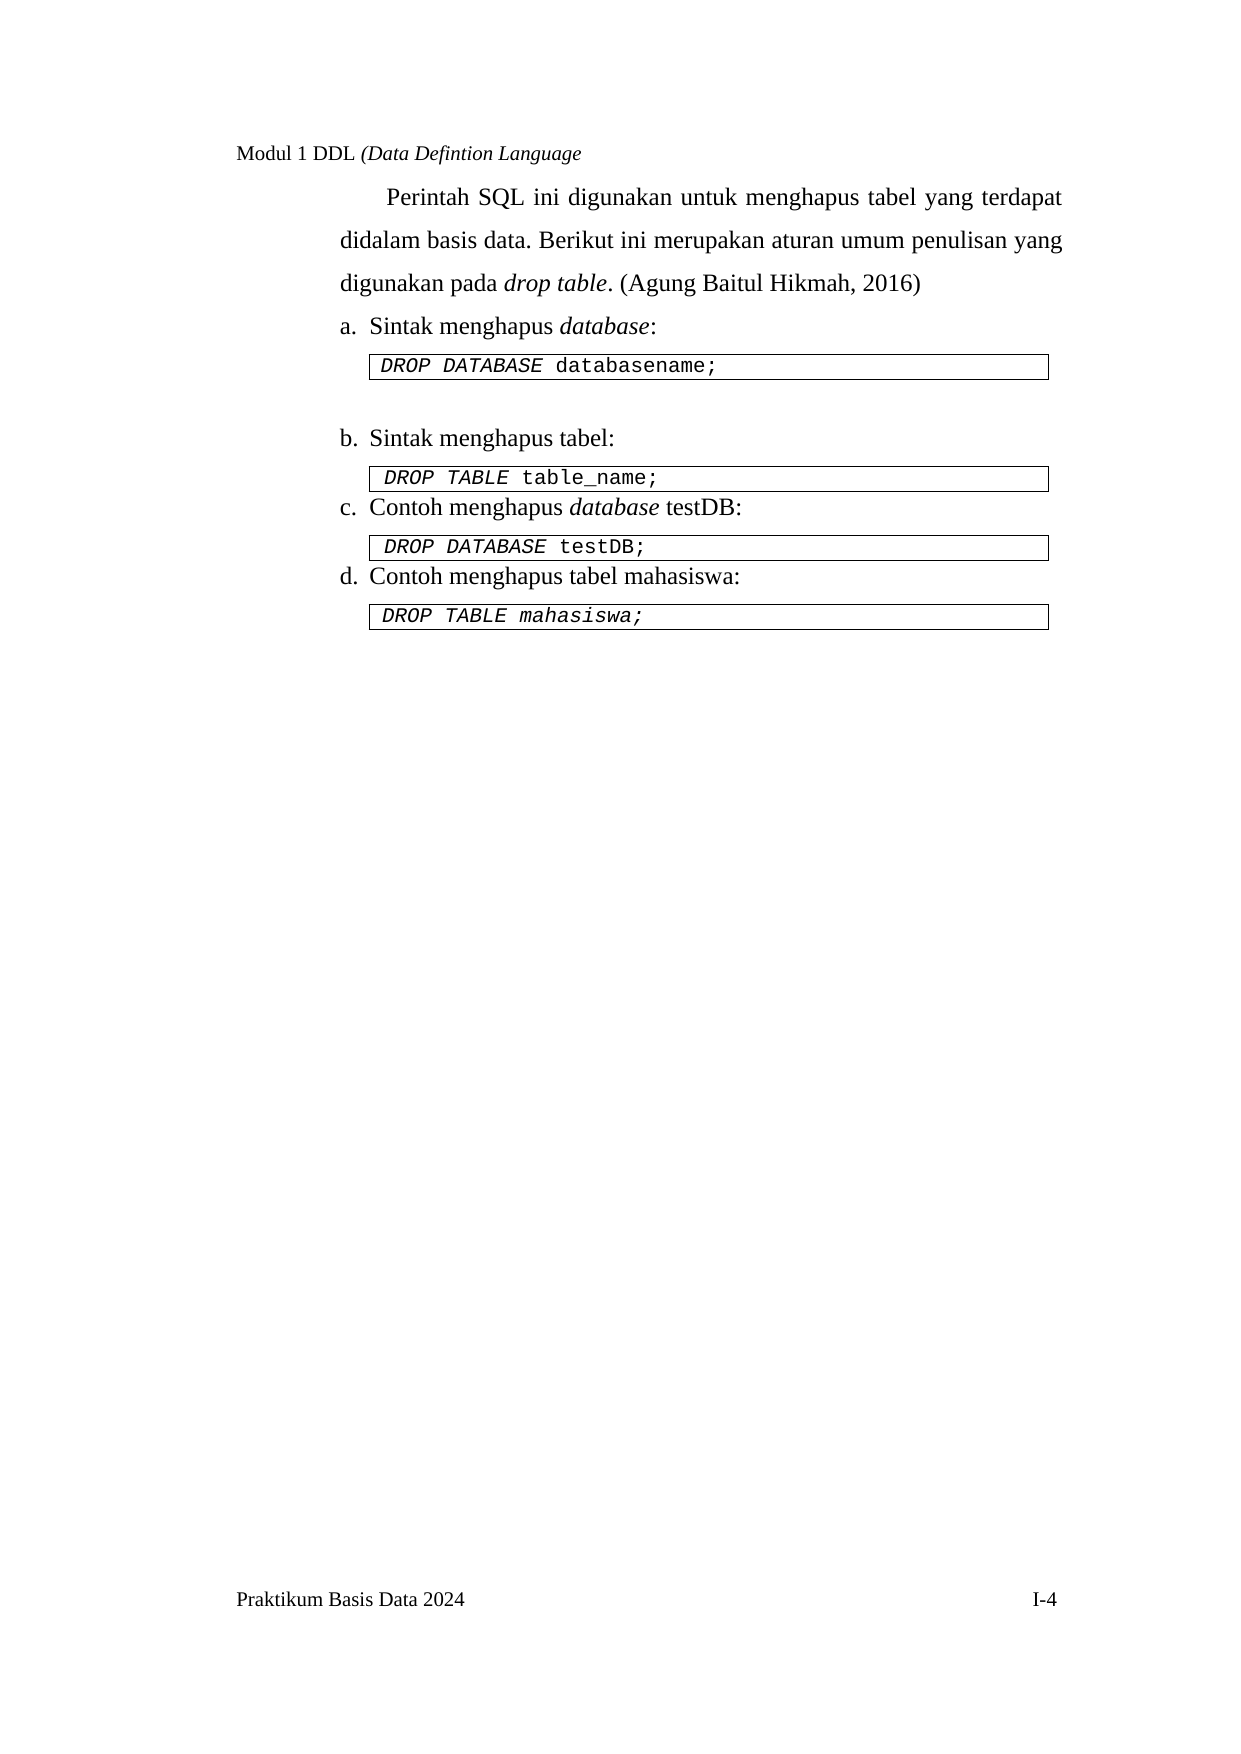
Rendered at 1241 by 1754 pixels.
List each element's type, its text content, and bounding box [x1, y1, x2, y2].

list Sintak menghapus tabel: [339, 423, 1063, 452]
text Perintah SQL ini digunakan untuk menghapus tabel yang terdapat didalam basis data. Berikut ini merupakan aturan umum penulisan yang digunakan pada drop table. (Agung Baitul Hikmah, 2016) [340, 182, 1063, 297]
table_header DROP DATABASE databasename; [370, 355, 1048, 379]
table_header DROP DATABASE testDB; [370, 536, 1048, 560]
list Contoh menghapus database testDB: [339, 492, 1063, 521]
table_header DROP TABLE table_name; [370, 467, 1048, 491]
list Sintak menghapus database: [339, 311, 1063, 340]
list Contoh menghapus tabel mahasiswa: [339, 561, 1063, 589]
table_header DROP TABLE mahasiswa; [370, 605, 1048, 629]
